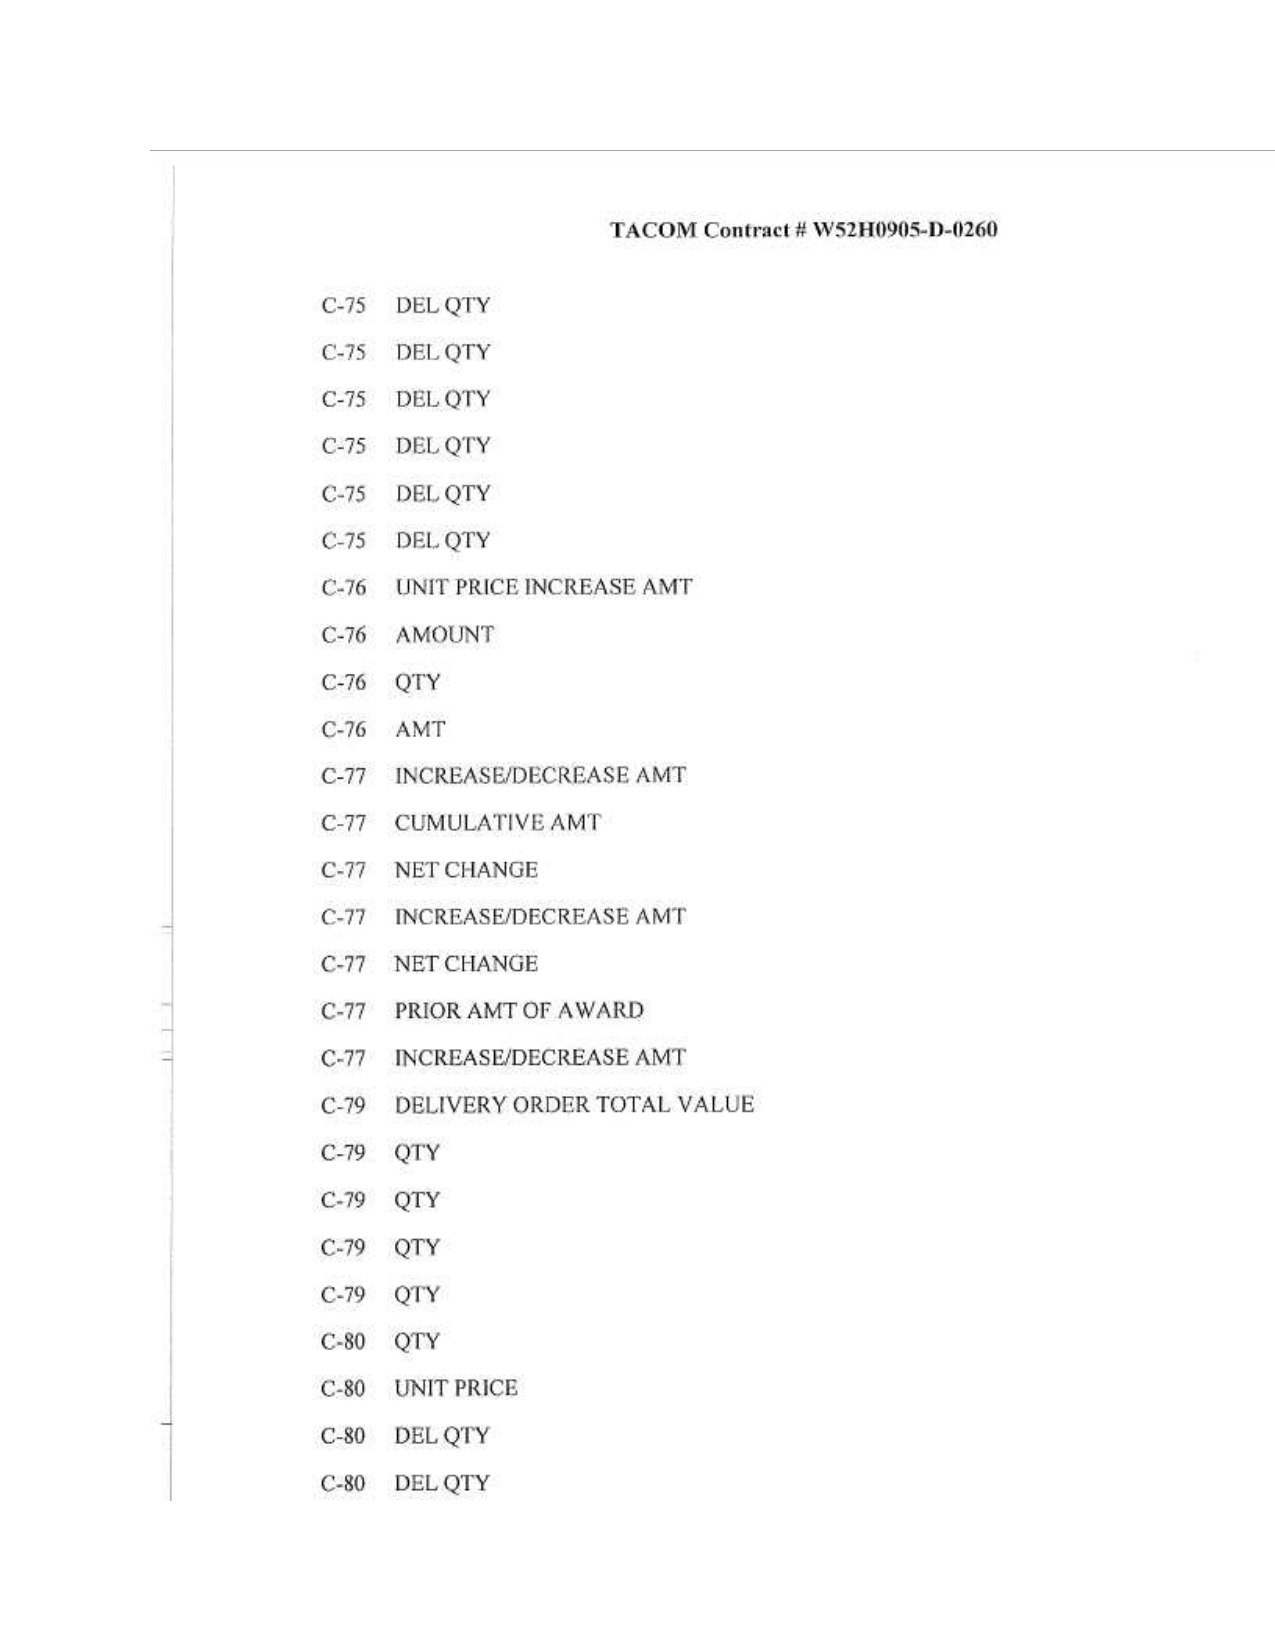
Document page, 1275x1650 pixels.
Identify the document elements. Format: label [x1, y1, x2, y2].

picture [150, 150, 1275, 1501]
